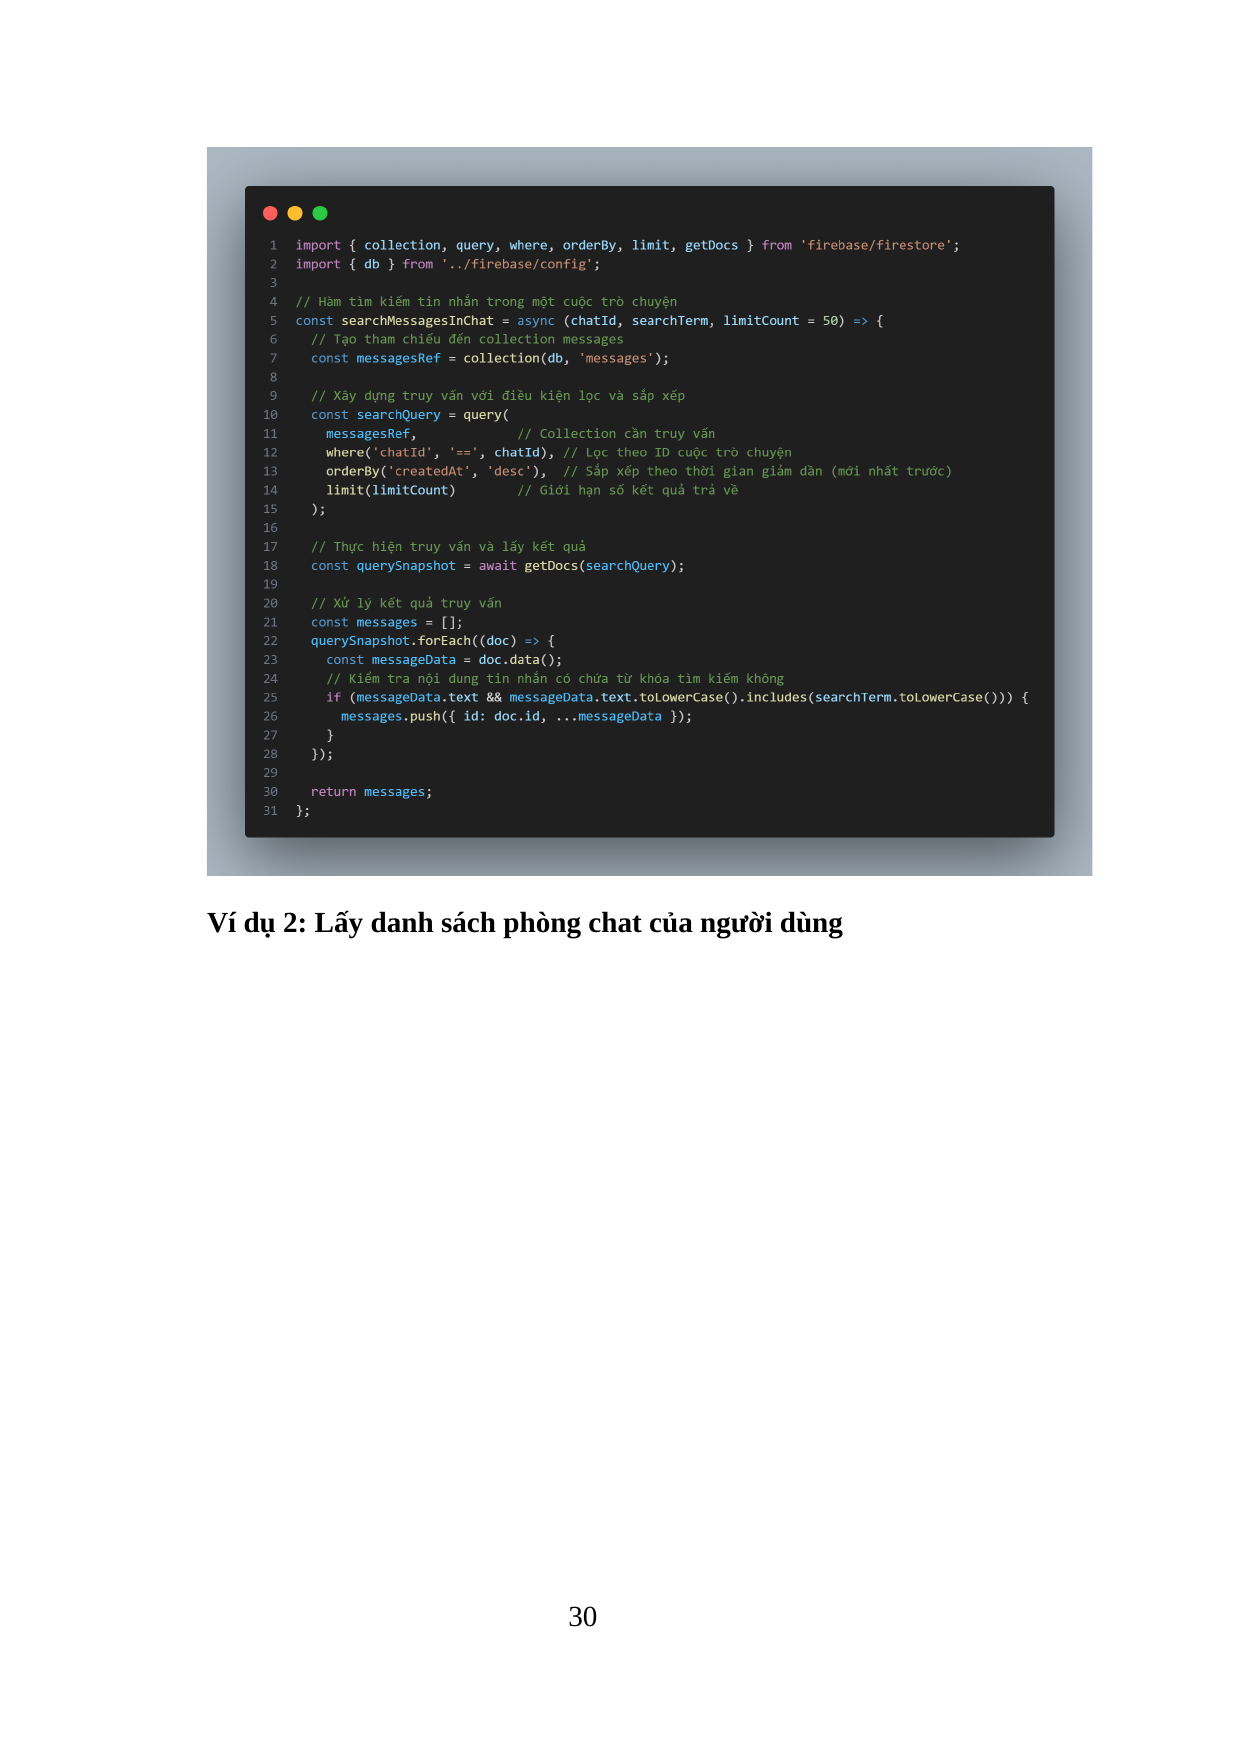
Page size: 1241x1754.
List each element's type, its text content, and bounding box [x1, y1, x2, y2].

picture [206, 147, 1093, 876]
text Ví dụ 2: Lấy danh sách phòng chat của người dùng [207, 905, 1092, 939]
